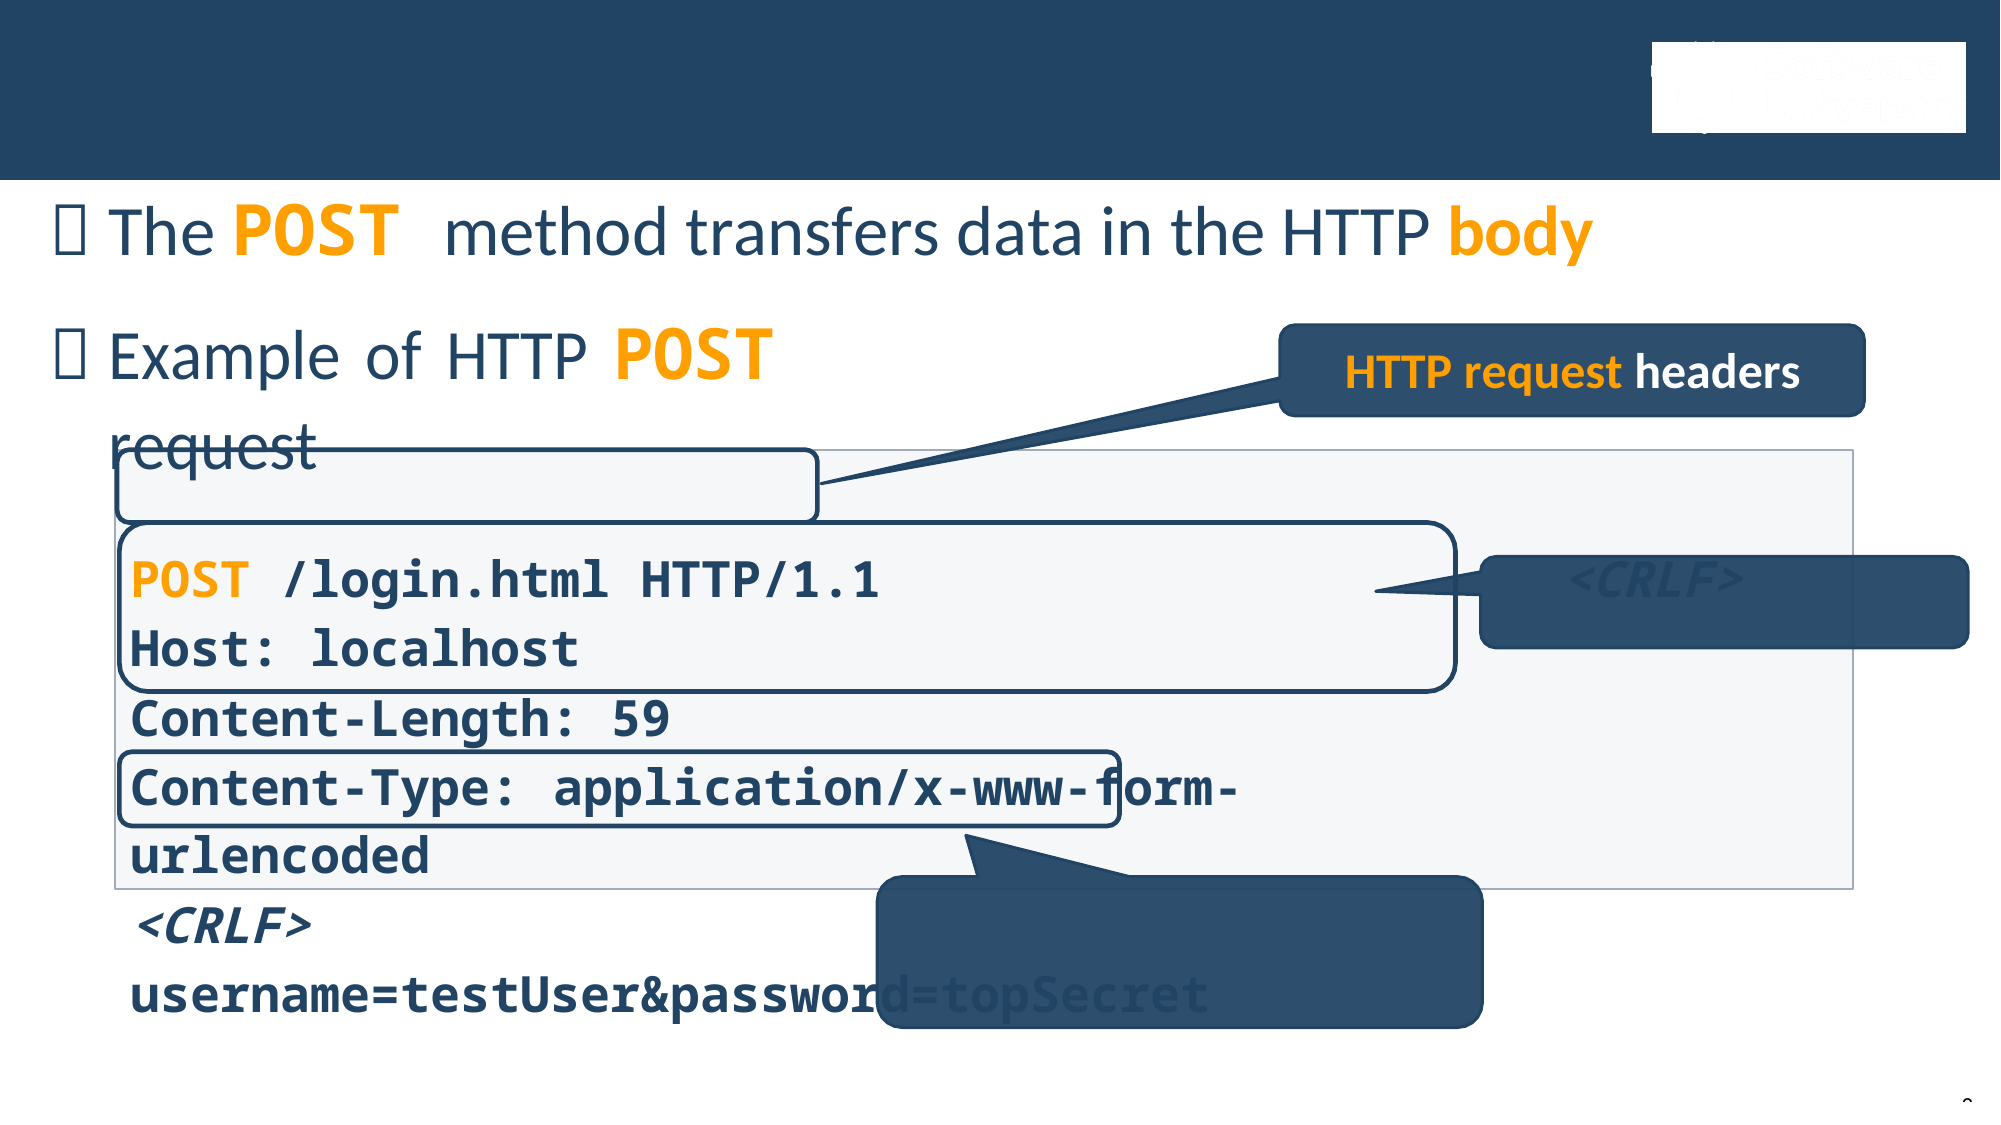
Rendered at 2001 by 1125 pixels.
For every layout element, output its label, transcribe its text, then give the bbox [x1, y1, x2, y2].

text Content-Length: 59 [130, 683, 1428, 751]
text Content-Type: application/x-www-form-urlencoded [130, 752, 1428, 888]
list Example of HTTP POST request [49, 304, 1003, 487]
picture [1651, 41, 1966, 134]
text HTTP request headers [1344, 340, 2000, 401]
text username=testUser&password=topSecret [130, 959, 1428, 1028]
text <CRLF> [1562, 544, 2000, 613]
subtitle The POST method transfers data in the HTTP body [49, 180, 2000, 276]
text <CRLF> [130, 890, 1428, 958]
text POST /login.html HTTP/1.1 Host: localhost [130, 544, 953, 681]
